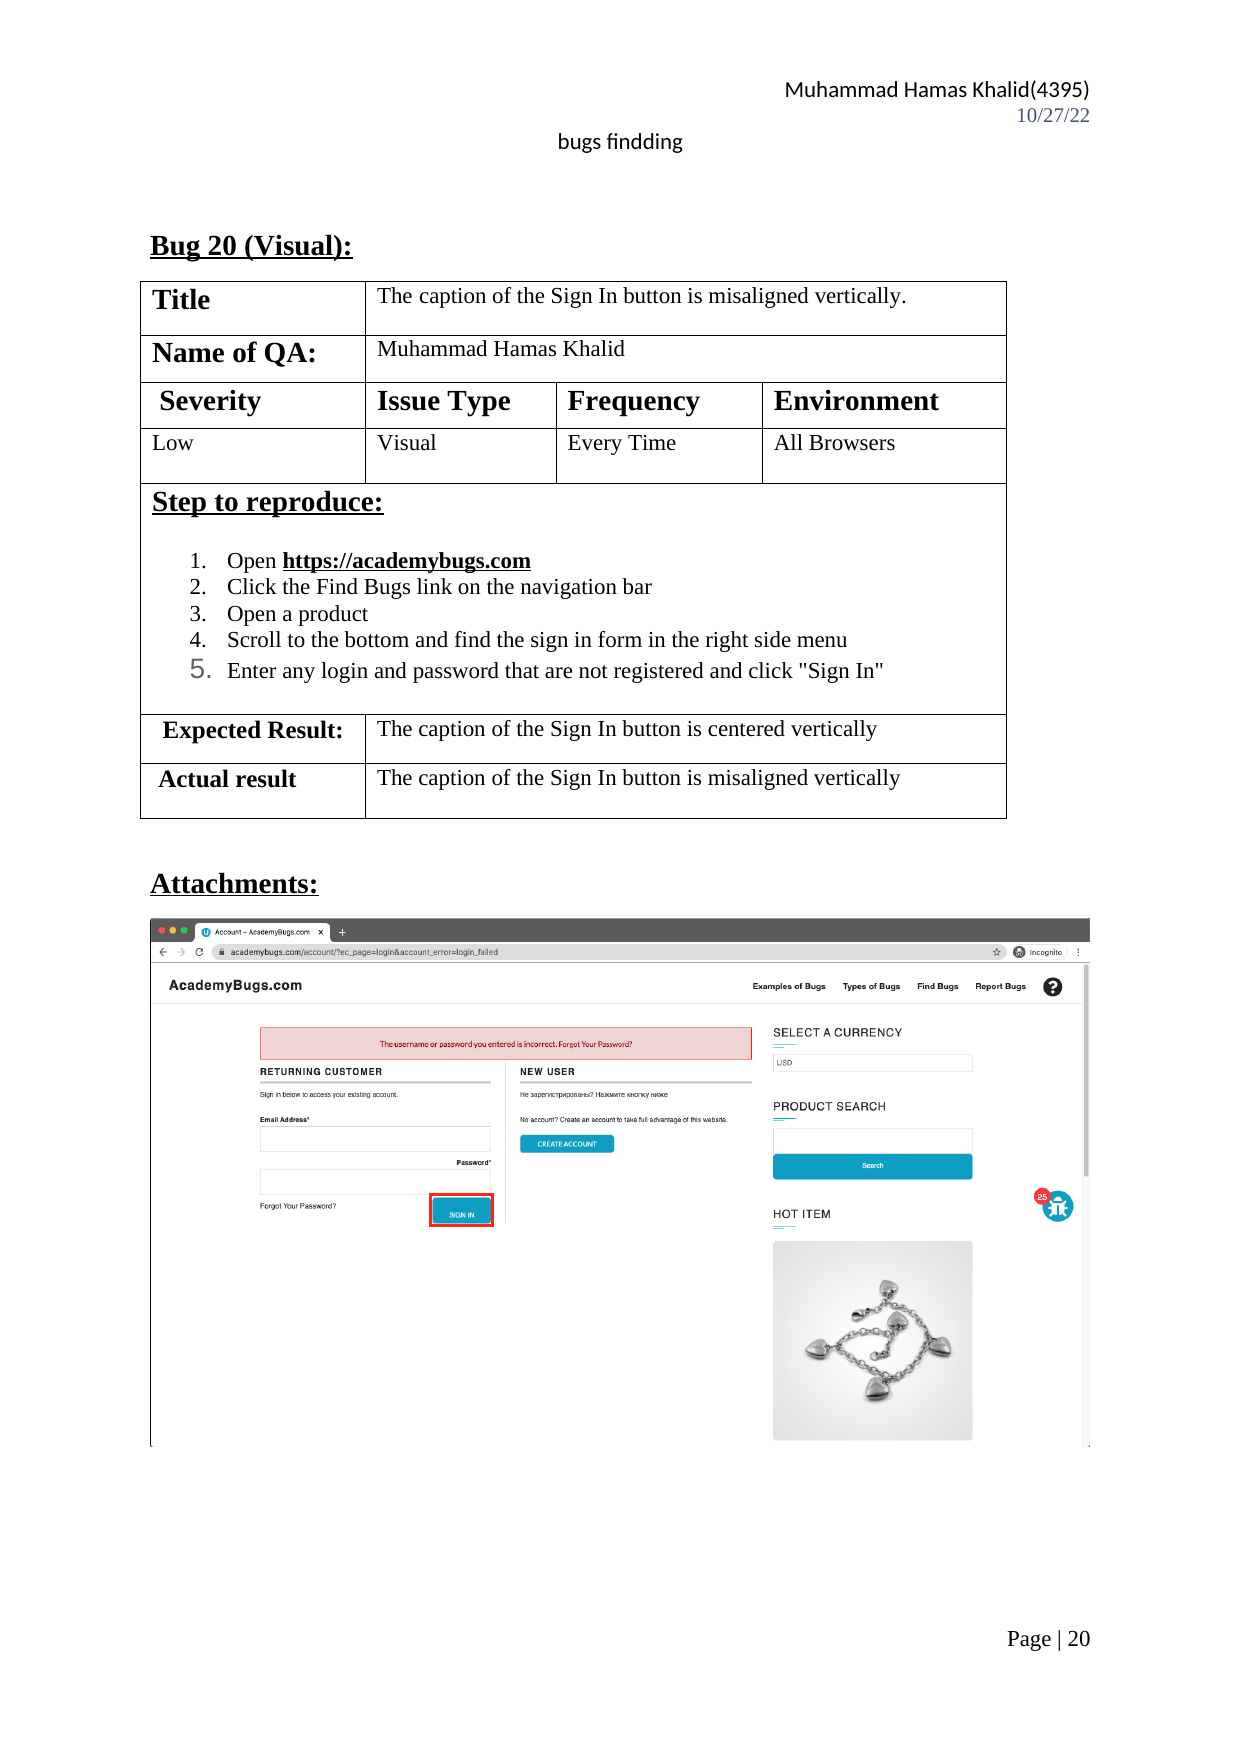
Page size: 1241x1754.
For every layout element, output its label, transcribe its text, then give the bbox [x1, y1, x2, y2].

table_cell All Browsers [763, 429, 1006, 483]
table_cell Muhammad Hamas Khalid [366, 336, 1006, 382]
table_cell The caption of the Sign In button is centered vertically [366, 715, 1006, 763]
table_header Title [141, 282, 365, 334]
table_cell Low [141, 429, 365, 483]
table_cell Every Time [557, 429, 762, 483]
table_cell Name of QA: [141, 336, 365, 382]
table_cell Expected Result: [141, 715, 365, 763]
text Attachments: [150, 866, 1090, 899]
table_cell Severity [141, 383, 365, 428]
table_cell Issue Type [366, 383, 556, 428]
table_cell Visual [366, 429, 556, 483]
table_cell Actual result [141, 764, 365, 818]
table_header The caption of the Sign In button is misaligned vertically. [366, 282, 1006, 334]
picture [150, 918, 1090, 1447]
table_cell Environment [763, 383, 1006, 428]
table_cell The caption of the Sign In button is misaligned vertically [366, 764, 1006, 818]
table_cell Step to reproduce: Open https://academybugs.com Click the Find Bugs link on the navigation bar Open a product Scroll to the bottom and find the sign in form in the right side menu Enter any login and password that are not registered and click "Sign In" [141, 484, 1006, 714]
text Bug 20 (Visual): [150, 228, 1090, 262]
table_cell Frequency [557, 383, 762, 428]
